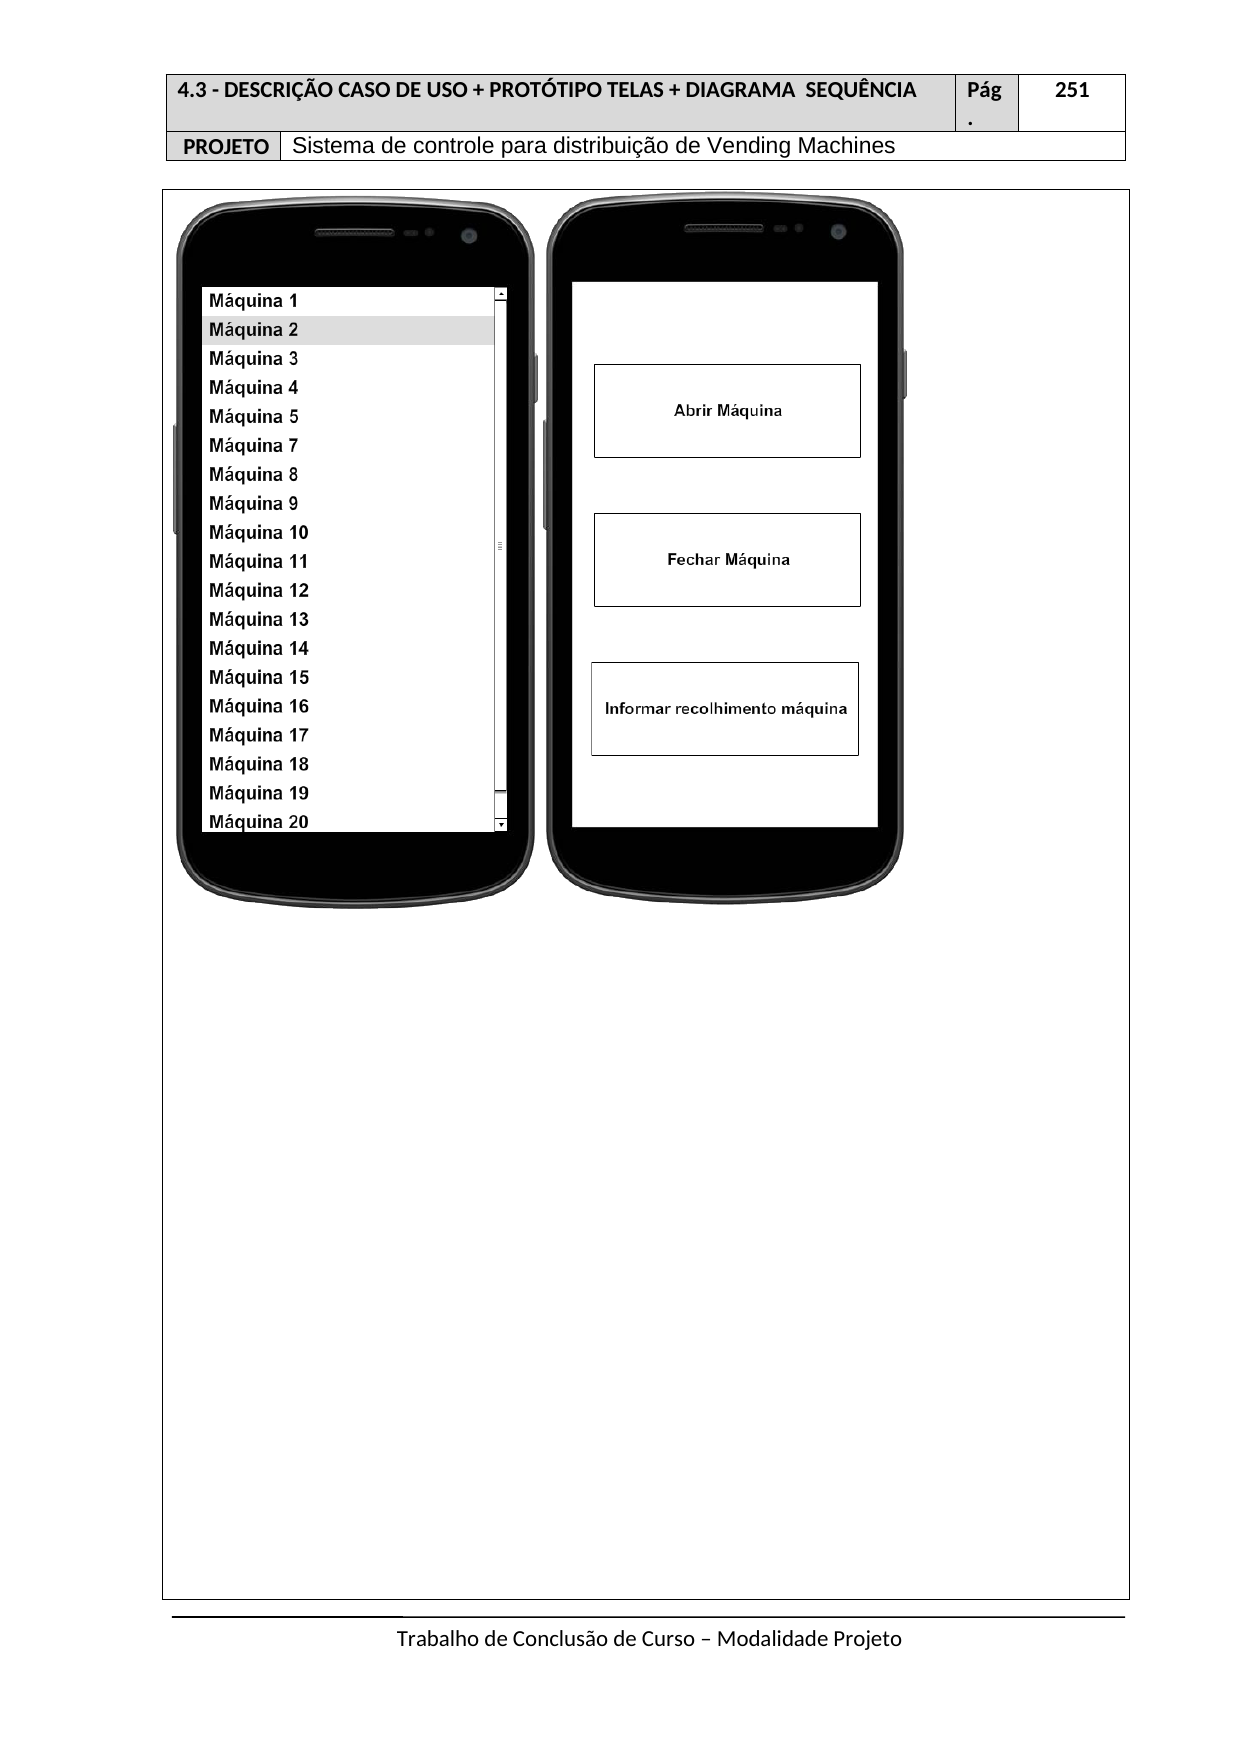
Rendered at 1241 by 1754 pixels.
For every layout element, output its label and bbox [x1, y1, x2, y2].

picture [169, 190, 911, 914]
table_cell [163, 190, 1129, 1599]
